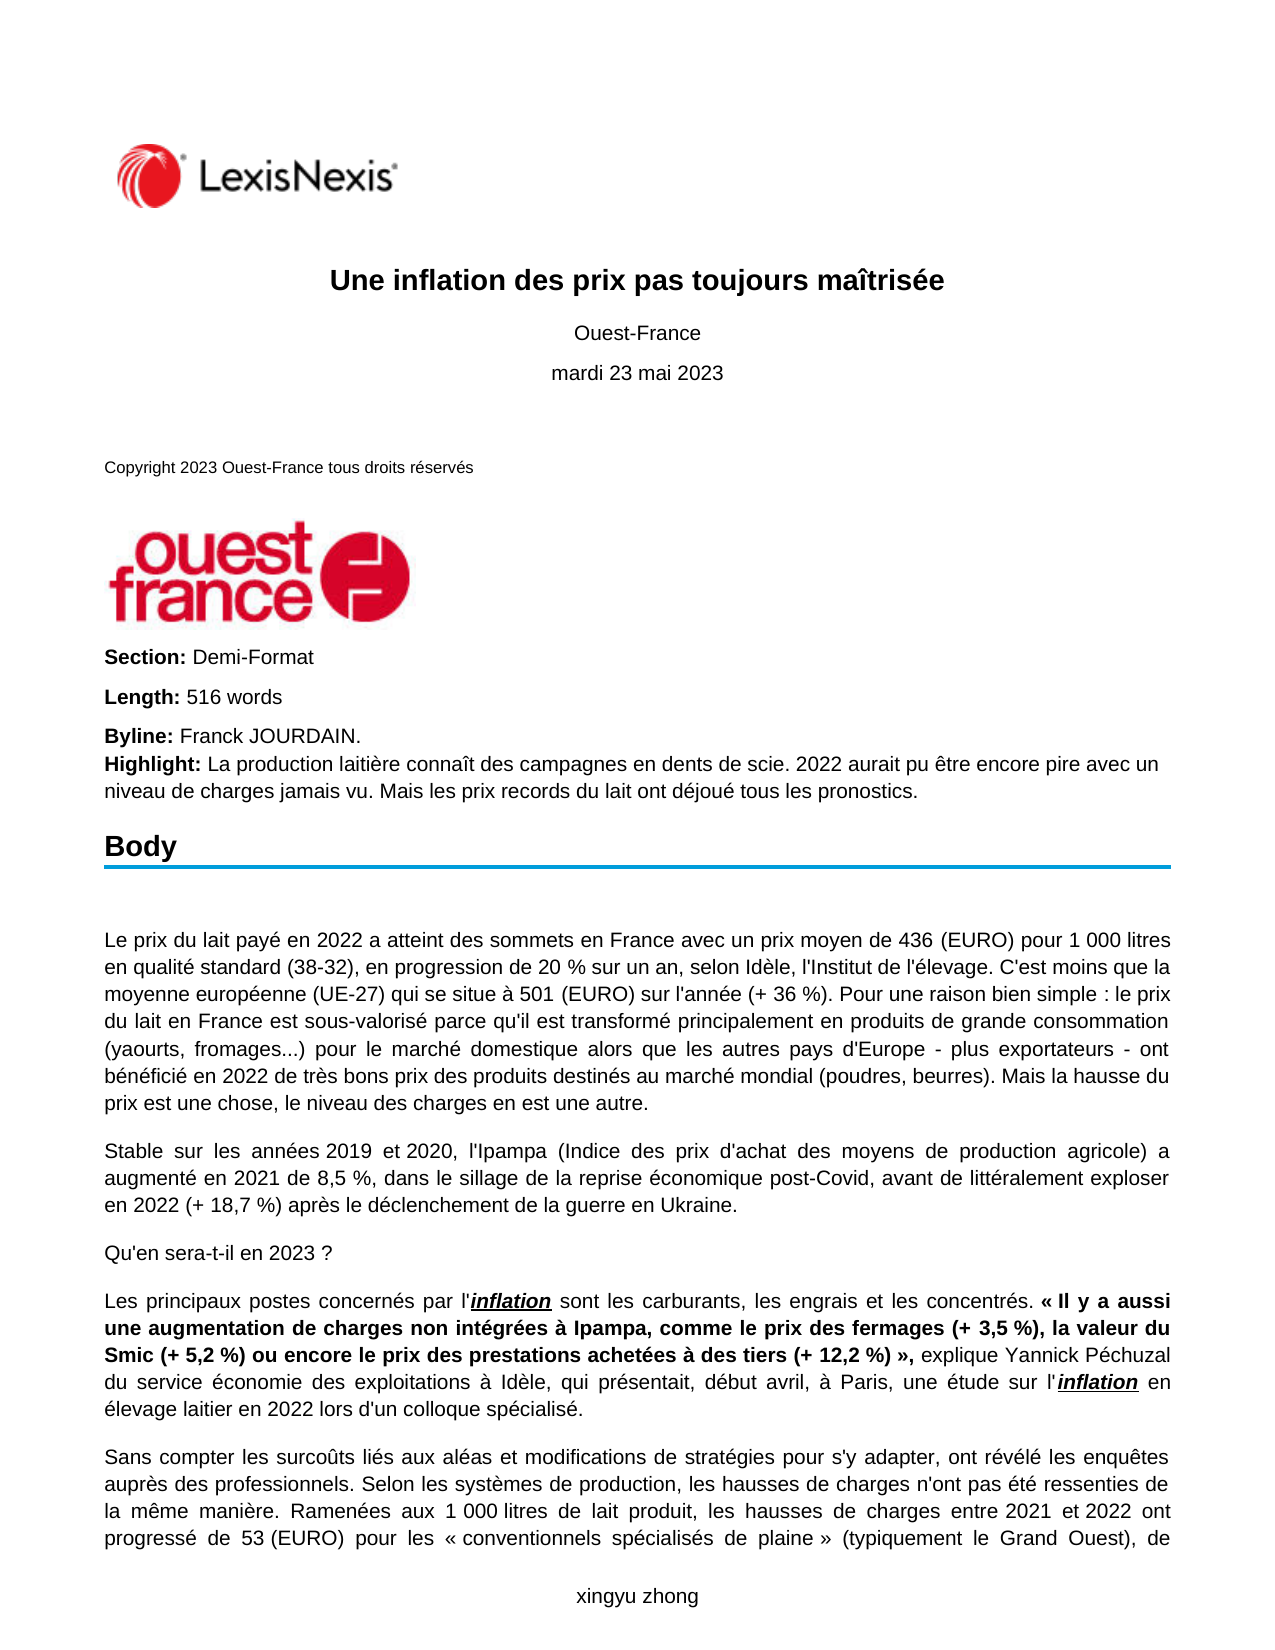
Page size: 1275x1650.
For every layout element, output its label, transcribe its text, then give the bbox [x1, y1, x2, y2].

text Le prix du lait payé en 2022 a atteint des sommets en France avec un prix moyen de 436 (EURO) pour 1 000 litres en qualité standard (38-32), en progression de 20 % sur un an, selon Idèle, l'Institut de l'élevage. C'est moins que la moyenne européenne (UE-27) qui se situe à 501 (EURO) sur l'année (+ 36 %). Pour une raison bien simple : le prix du lait en France est sous-valorisé parce qu'il est transformé principalement en produits de grande consommation (yaourts, fromages...) pour le marché domestique alors que les autres pays d'Europe - plus exportateurs - ont bénéficié en 2022 de très bons prix des produits destinés au marché mondial (poudres, beurres). Mais la hausse du prix est une chose, le niveau des charges en est une autre. [104, 925, 1171, 1114]
text Stable sur les années 2019 et 2020, l'Ipampa (Indice des prix d'achat des moyens de production agricole) a augmenté en 2021 de 8,5 %, dans le sillage de la reprise économique post-Covid, avant de littéralement exploser en 2022 (+ 18,7 %) après le déclenchement de la guerre en Ukraine. [104, 1135, 1171, 1217]
text Copyright 2023 Ouest-France tous droits réservés [104, 426, 1171, 477]
picture [104, 144, 412, 208]
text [104, 1442, 1171, 1550]
text Length: 516 words [104, 682, 1171, 709]
text Ouest-France [104, 318, 1171, 345]
text mardi 23 mai 2023 [104, 357, 1171, 384]
text Byline: Franck JOURDAIN. [104, 721, 1171, 748]
text Qu'en sera-t-il en 2023 ? [104, 1237, 1171, 1264]
text Section: Demi-Format [104, 642, 1171, 669]
picture [104, 518, 416, 630]
text Body [104, 827, 1171, 863]
text Une inflation des prix pas toujours maîtrisée [104, 261, 1171, 297]
text Highlight: La production laitière connaît des campagnes en dents de scie. 2022 aurait pu être encore pire avec un niveau de charges jamais vu. Mais les prix records du lait ont déjoué tous les pronostics. [104, 748, 1171, 802]
text Les principaux postes concernés par l'inflation sont les carburants, les engrais et les concentrés. « Il y a aussi une augmentation de charges non intégrées à Ipampa, comme le prix des fermages (+ 3,5 %), la valeur du Smic (+ 5,2 %) ou encore le prix des prestations achetées à des tiers (+ 12,2 %) », explique Yannick Péchuzal du service économie des exploitations à Idèle, qui présentait, début avril, à Paris, une étude sur l'inflation en élevage laitier en 2022 lors d'un colloque spécialisé. [104, 1285, 1171, 1421]
